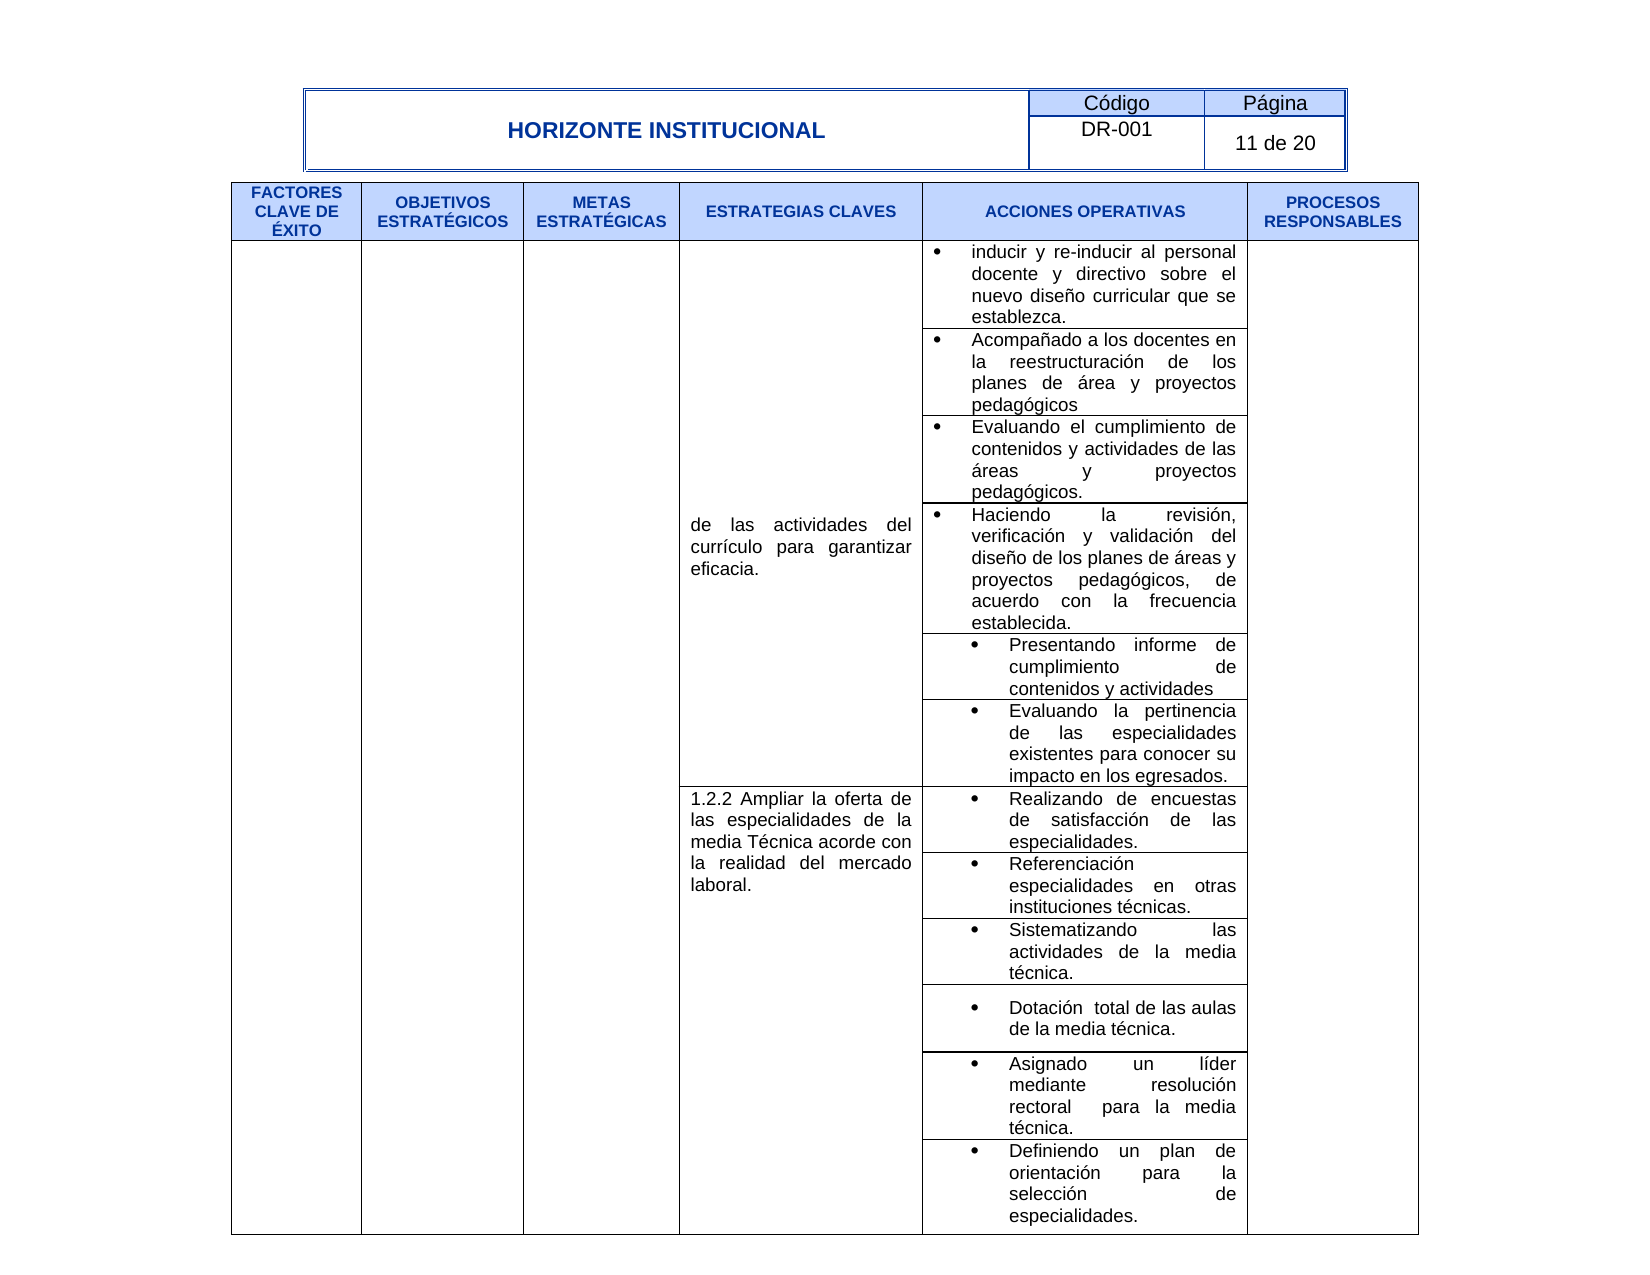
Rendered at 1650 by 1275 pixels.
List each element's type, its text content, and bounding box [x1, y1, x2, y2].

table_cell Dotación total de las aulas de la media técnica. [923, 985, 1247, 1051]
table_header METAS ESTRATÉGICAS [524, 183, 679, 240]
table_cell Evaluando la pertinencia de las especialidades existentes para conocer su impacto en los egresados. [923, 700, 1247, 786]
table_cell Realizando de encuestas de satisfacción de las especialidades. [923, 787, 1247, 852]
table_cell Sistematizando las actividades de la media técnica. [923, 919, 1247, 984]
table_header PROCESOS RESPONSABLES [1248, 183, 1418, 240]
table_cell Asignado un líder mediante resolución rectoral para la media técnica. [923, 1053, 1247, 1139]
table_cell Referenciación especialidades en otras instituciones técnicas. [923, 853, 1247, 918]
table_cell Acompañado a los docentes en la reestructuración de los planes de área y proyectos pedagógicos [923, 329, 1247, 415]
table_cell Haciendo la revisión, verificación y validación del diseño de los planes de áreas y proyectos pedagógicos, de acuerdo con la frecuencia establecida. [923, 504, 1247, 633]
table_header OBJETIVOS ESTRATÉGICOS [362, 183, 523, 240]
table_header FACTORES CLAVE DE ÉXITO [232, 183, 361, 240]
table_cell 1.2.2 Ampliar la oferta de las especialidades de la media Técnica acorde con la realidad del mercado laboral. [680, 787, 922, 1233]
table_cell Evaluando el cumplimiento de contenidos y actividades de las áreas y proyectos pedagógicos. [923, 416, 1247, 502]
table_cell Definiendo un plan de orientación para la selección de especialidades. [923, 1140, 1247, 1233]
table_header ACCIONES OPERATIVAS [923, 183, 1247, 240]
table_cell inducir y re-inducir al personal docente y directivo sobre el nuevo diseño curricular que se establezca. [923, 241, 1247, 328]
table_header ESTRATEGIAS CLAVES [680, 183, 922, 240]
table_cell Presentando informe de cumplimiento de contenidos y actividades [923, 634, 1247, 699]
